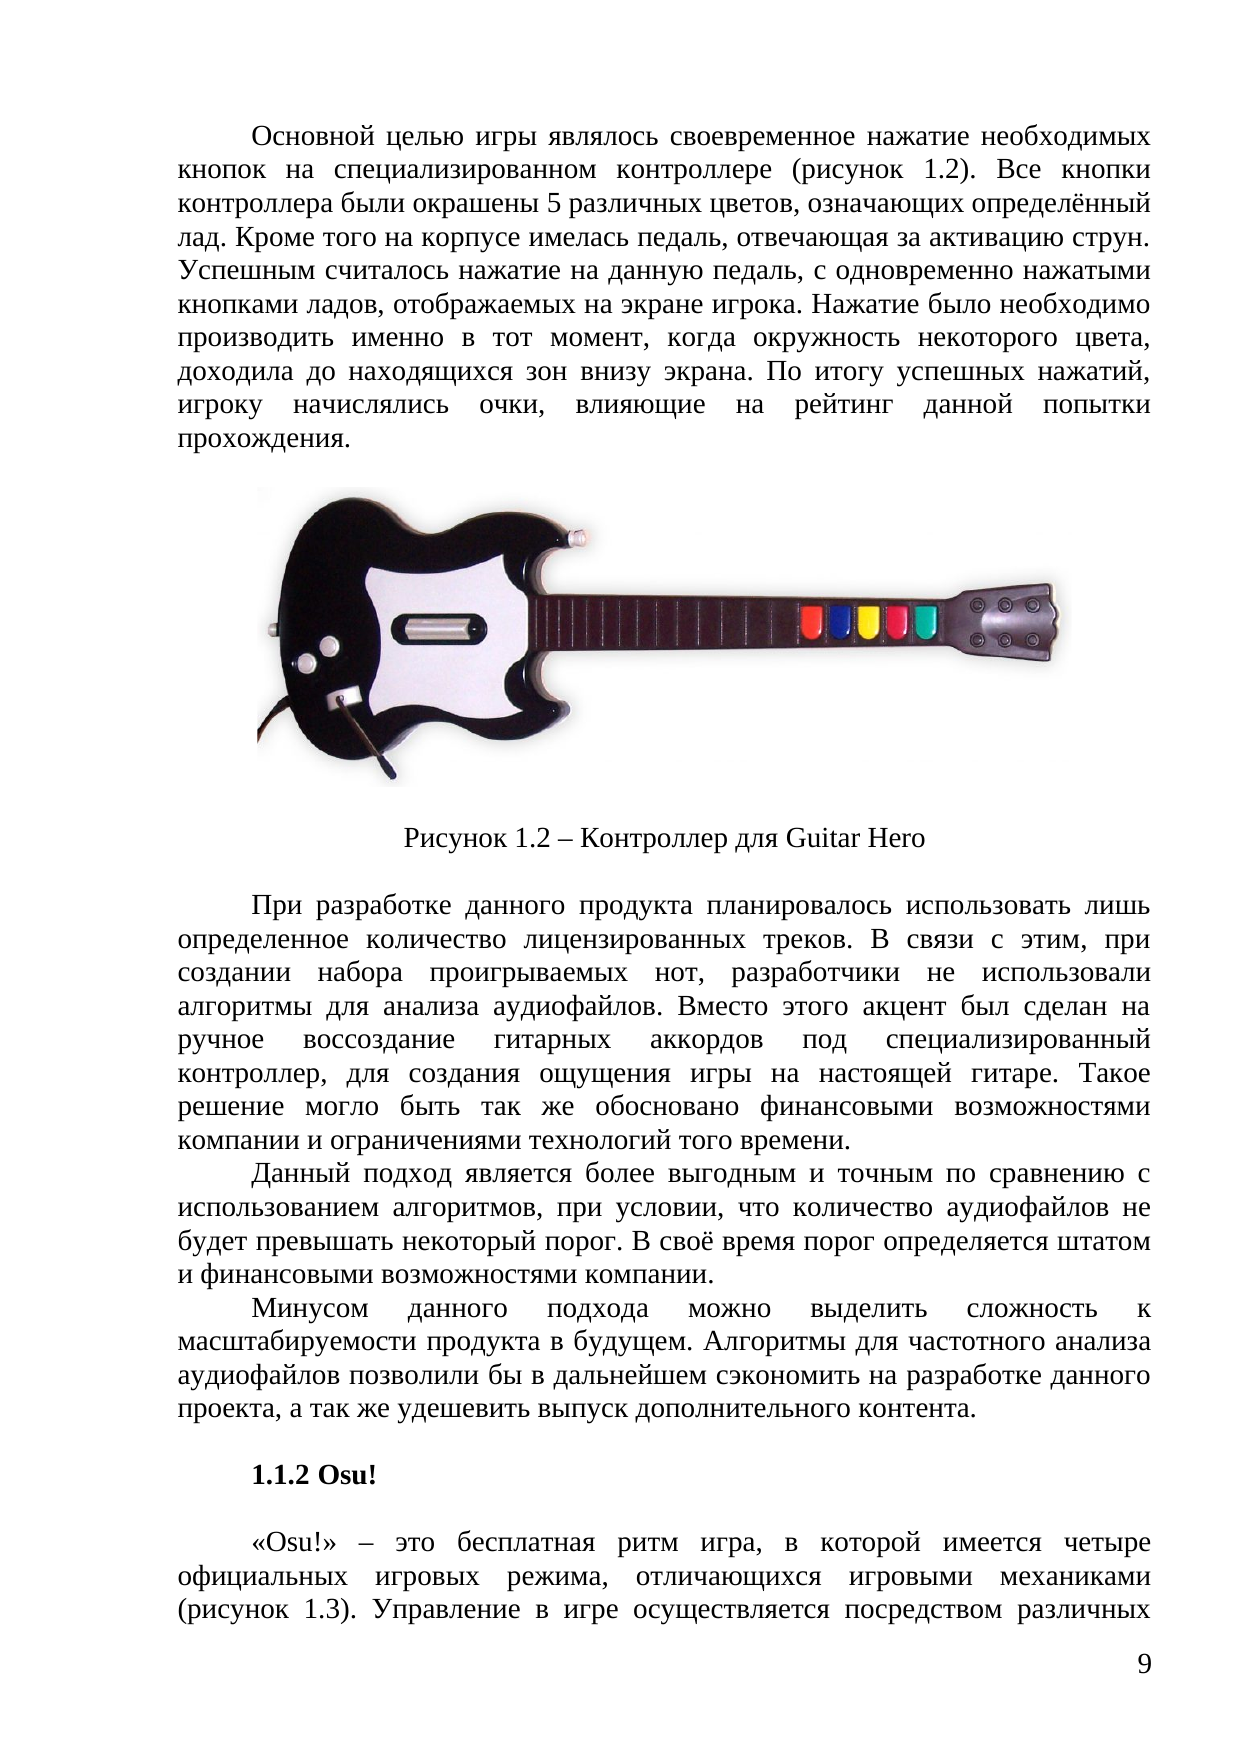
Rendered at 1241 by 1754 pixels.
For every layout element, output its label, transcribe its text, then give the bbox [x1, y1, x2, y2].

list При разработке данного продукта планировалось использовать лишь определенное количество лицензированных треков. В связи с этим, при создании набора проигрываемых нот, разработчики не использовали алгоритмы для анализа аудиофайлов. Вместо этого акцент был сделан на ручное воссоздание гитарных аккордов под специализированный контроллер, для создания ощущения игры на настоящей гитаре. Такое решение могло быть так же обосновано финансовыми возможностями компании и ограничениями технологий того времени. [177, 887, 1152, 1156]
list Рисунок 1.2 – Контроллер для Guitar Hero [177, 820, 1152, 854]
list Данный подход является более выгодным и точным по сравнению с использованием алгоритмов, при условии, что количество аудиофайлов не будет превышать некоторый порог. В своё время порог определяется штатом и финансовыми возможностями компании. [177, 1156, 1152, 1290]
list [177, 118, 1152, 453]
list Минусом данного подхода можно выделить сложность к масштабируемости продукта в будущем. Алгоритмы для частотного анализа аудиофайлов позволили бы в дальнейшем сэкономить на разработке данного проекта, а так же удешевить выпуск дополнительного контента. [177, 1290, 1152, 1424]
picture [257, 487, 1072, 787]
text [177, 1524, 1152, 1625]
list Osu! [177, 1457, 1152, 1491]
